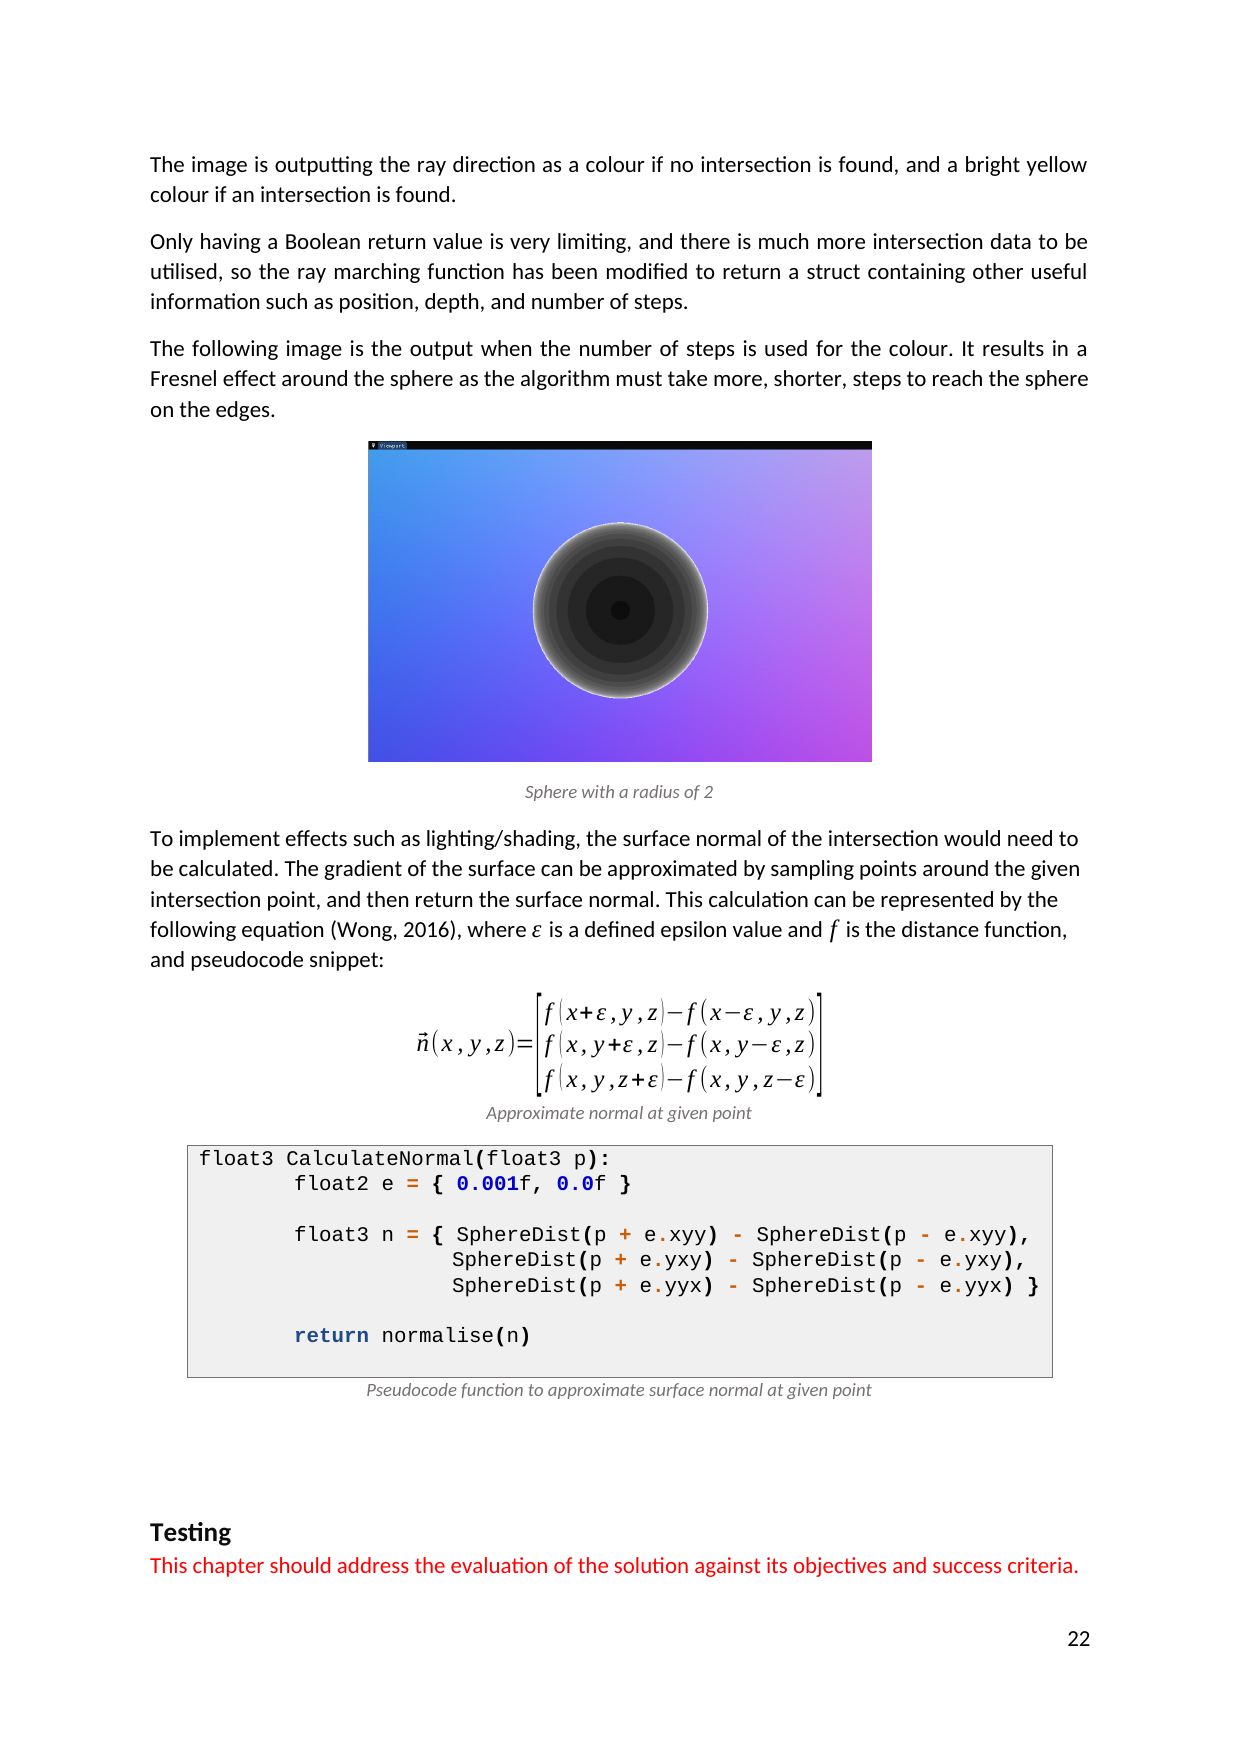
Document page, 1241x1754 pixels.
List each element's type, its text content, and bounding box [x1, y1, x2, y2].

text The image is outputting the ray direction as a colour if no intersection is found, and a bright yellow colour if an intersection is found. [150, 150, 1090, 208]
text This chapter should address the evaluation of the solution against its objectives and success criteria. [150, 1551, 1090, 1579]
table_header float3 CalculateNormal(float3 p): float2 e = { 0.001f, 0.0f } float3 n = { SphereDist(p + e.xyy) - SphereDist(p - e.xyy), SphereDist(p + e.yxy) - SphereDist(p - e.yxy), SphereDist(p + e.yyx) - SphereDist(p - e.yyx) } return normalise(n) [188, 1146, 1052, 1377]
subtitle Testing [150, 1516, 1090, 1549]
text Approximate normal at given point [150, 1101, 1090, 1124]
picture [368, 441, 872, 762]
text Sphere with a radius of 2 [150, 781, 1090, 803]
text Pseudocode function to approximate surface normal at given point [150, 1378, 1090, 1401]
text The following image is the output when the number of steps is used for the colour. It results in a Fresnel effect around the sphere as the algorithm must take more, shorter, steps to reach the sphere on the edges. [150, 334, 1090, 423]
text To implement effects such as lighting/shading, the surface normal of the intersection would need to be calculated. The gradient of the surface can be approximated by sampling points around the given intersection point, and then return the surface normal. This calculation can be represented by the following equation , where is a defined epsilon value and is the distance function, and pseudocode snippet: [150, 824, 1090, 973]
text Only having a Boolean return value is very limiting, and there is much more intersection data to be utilised, so the ray marching function has been modified to return a struct containing other useful information such as position, depth, and number of steps. [150, 227, 1090, 316]
